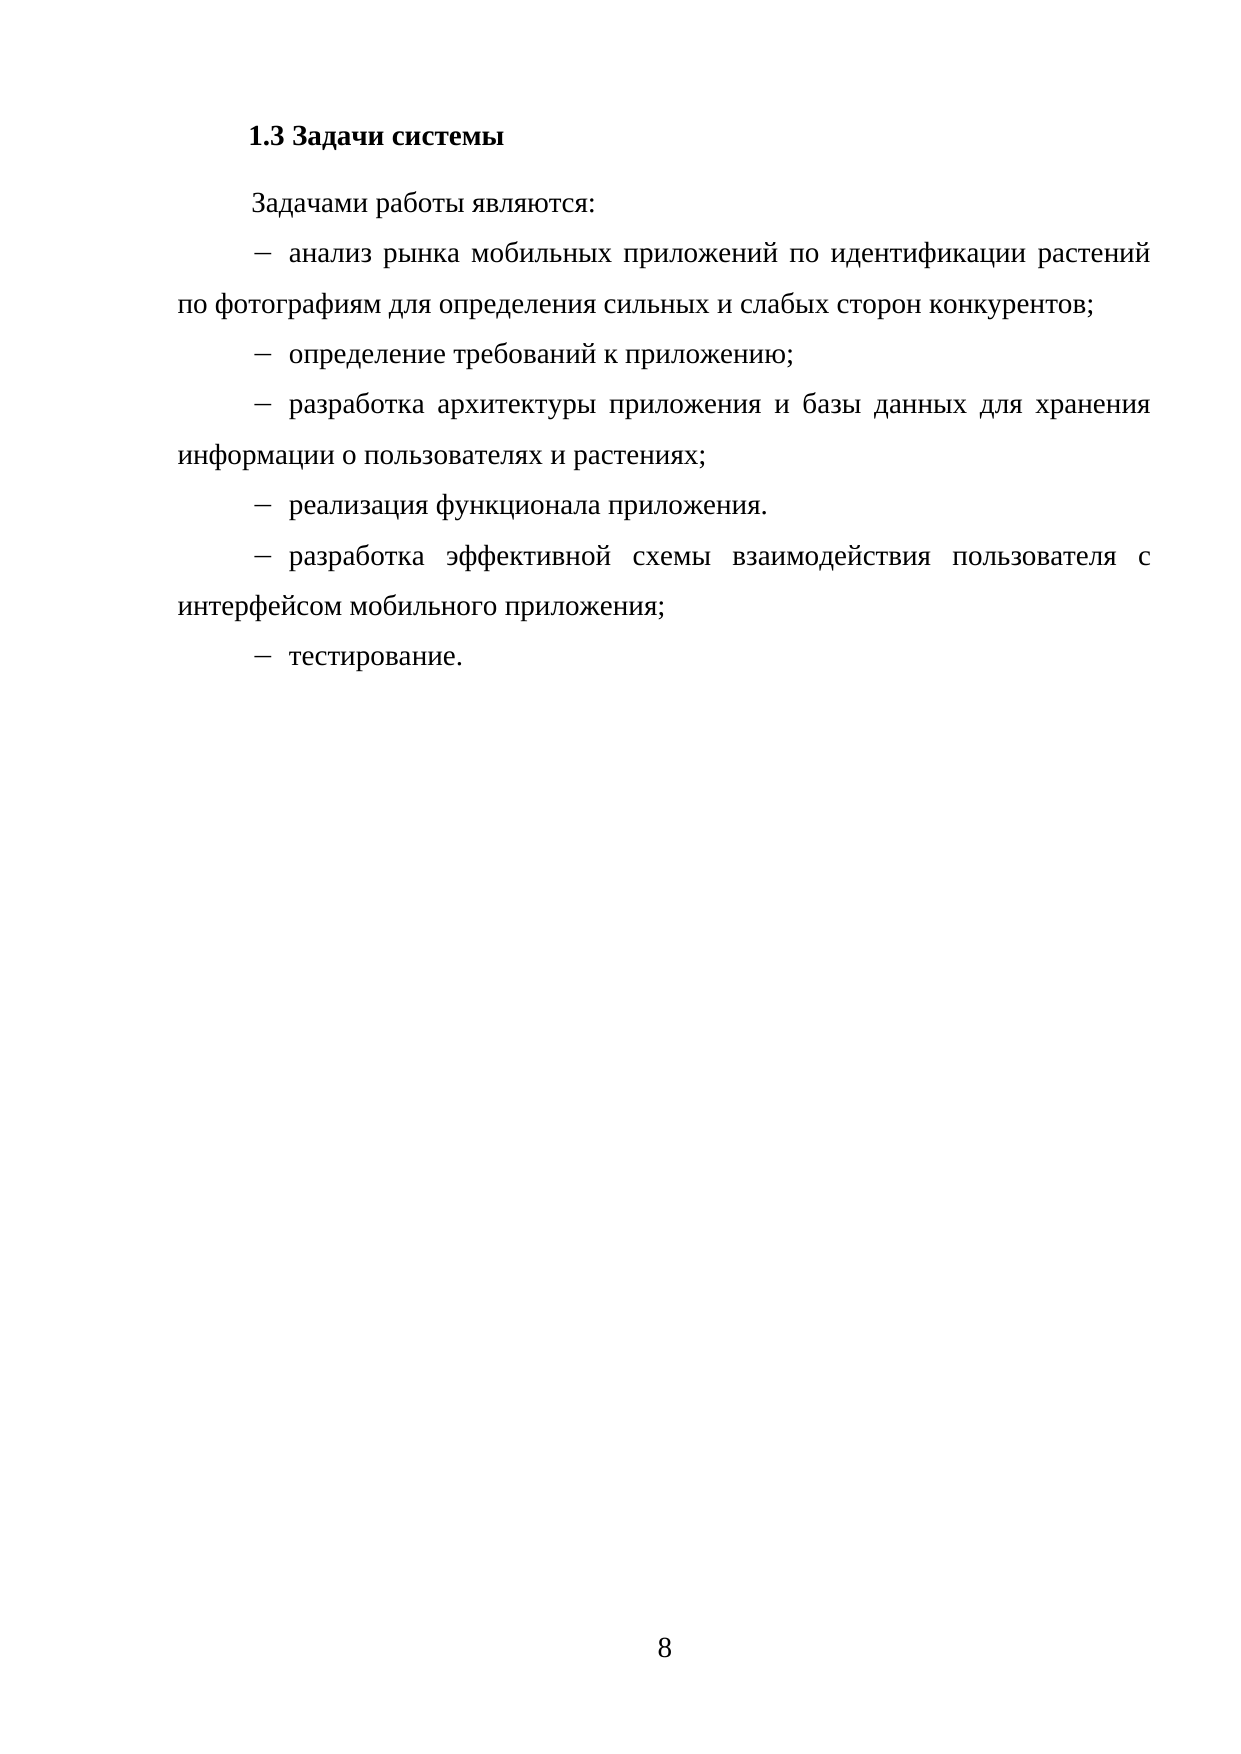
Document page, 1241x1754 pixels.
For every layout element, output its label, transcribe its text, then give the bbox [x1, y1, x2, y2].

list разработка архитектуры приложения и базы данных для хранения информации о пользователях и растениях; [177, 387, 1152, 471]
text Задачами работы являются: [177, 185, 1152, 219]
list анализ рынка мобильных приложений по идентификации растений по фотографиям для определения сильных и слабых сторон конкурентов; [177, 235, 1152, 319]
list тестирование. [177, 638, 1152, 672]
list Задачи системы [248, 118, 1152, 152]
list реализация функционала приложения. [177, 487, 1152, 521]
list разработка эффективной схемы взаимодействия пользователя с интерфейсом мобильного приложения; [177, 538, 1152, 622]
list определение требований к приложению; [177, 336, 1152, 370]
